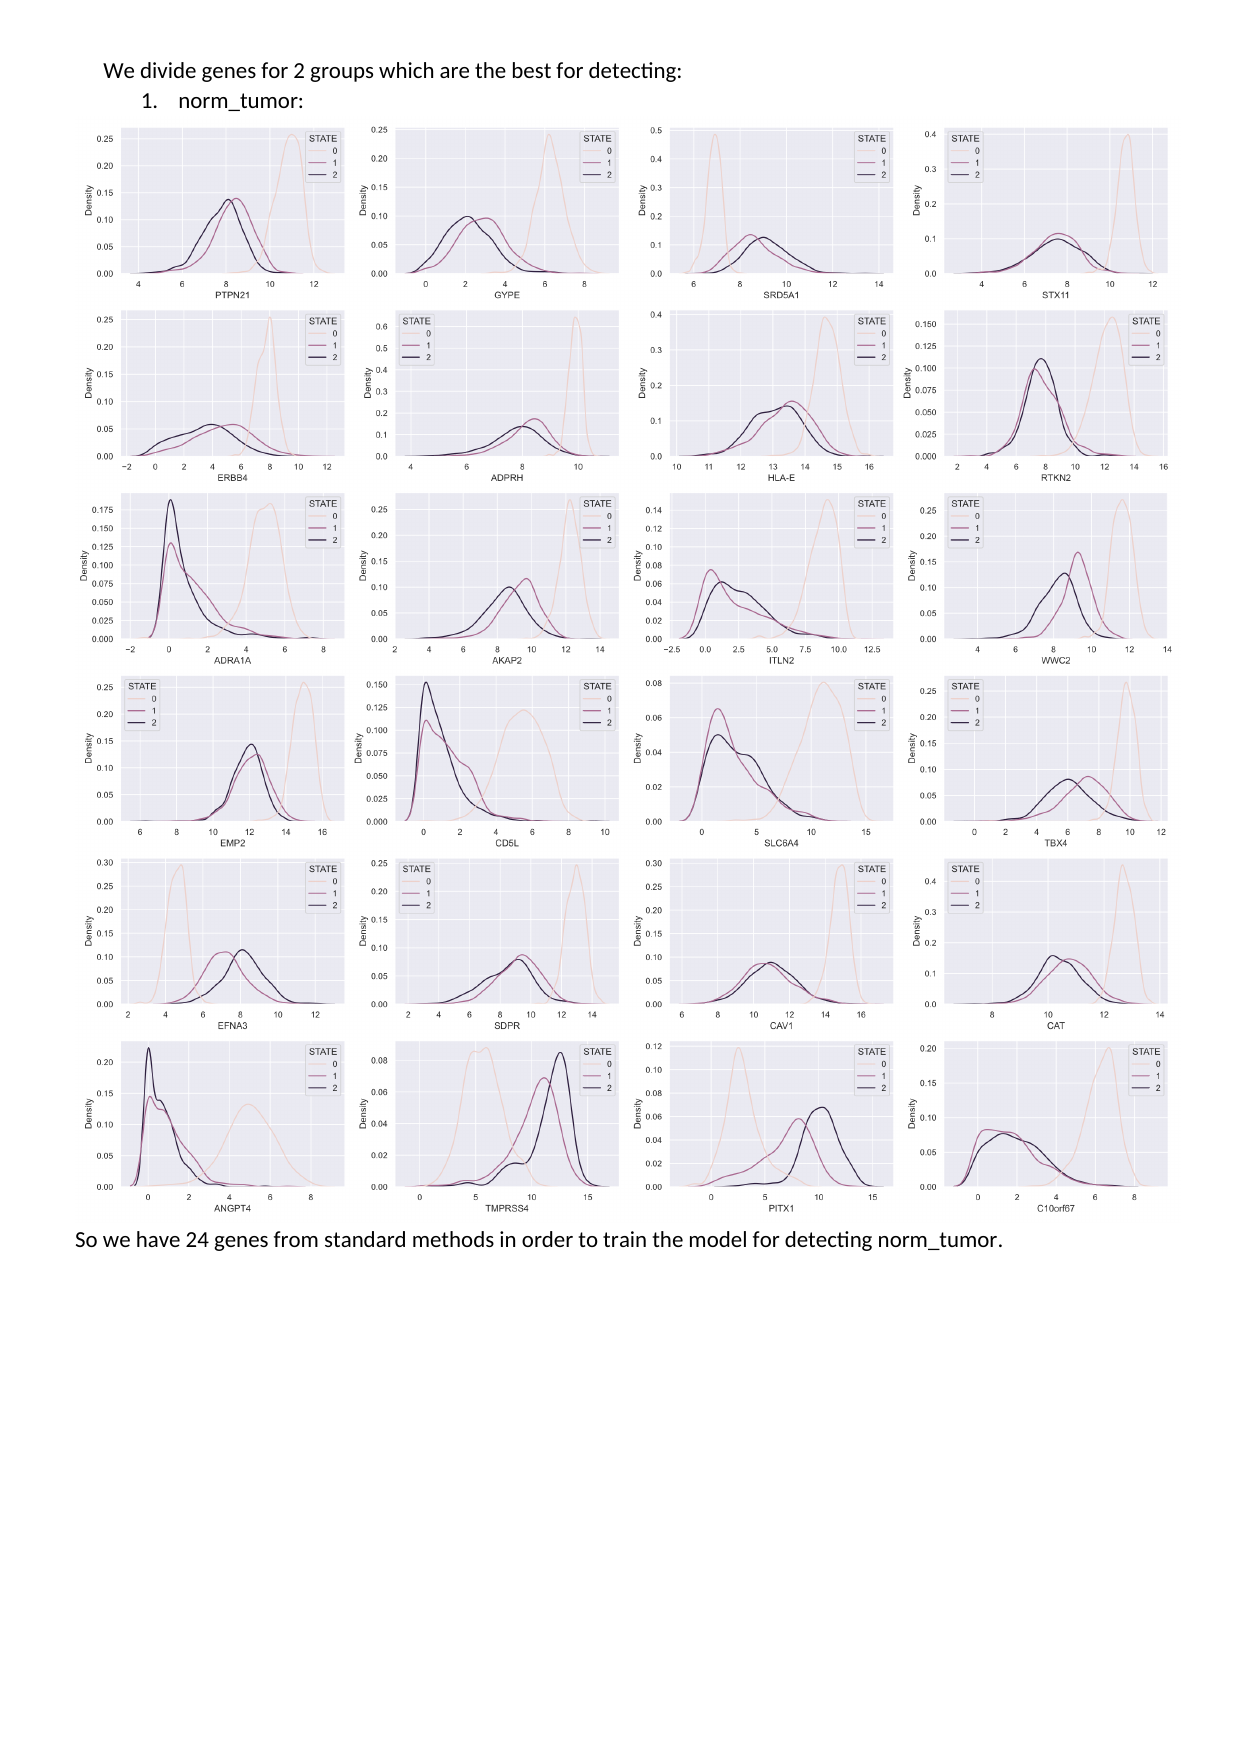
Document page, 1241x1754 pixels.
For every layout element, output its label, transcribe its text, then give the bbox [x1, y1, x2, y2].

list norm_tumor: [141, 86, 1209, 114]
picture [75, 116, 1182, 1223]
text We divide genes for 2 groups which are the best for detecting: [103, 56, 1209, 84]
list So we have 24 genes from standard methods in order to train the model for detecting norm_tumor. [75, 1225, 1209, 1253]
